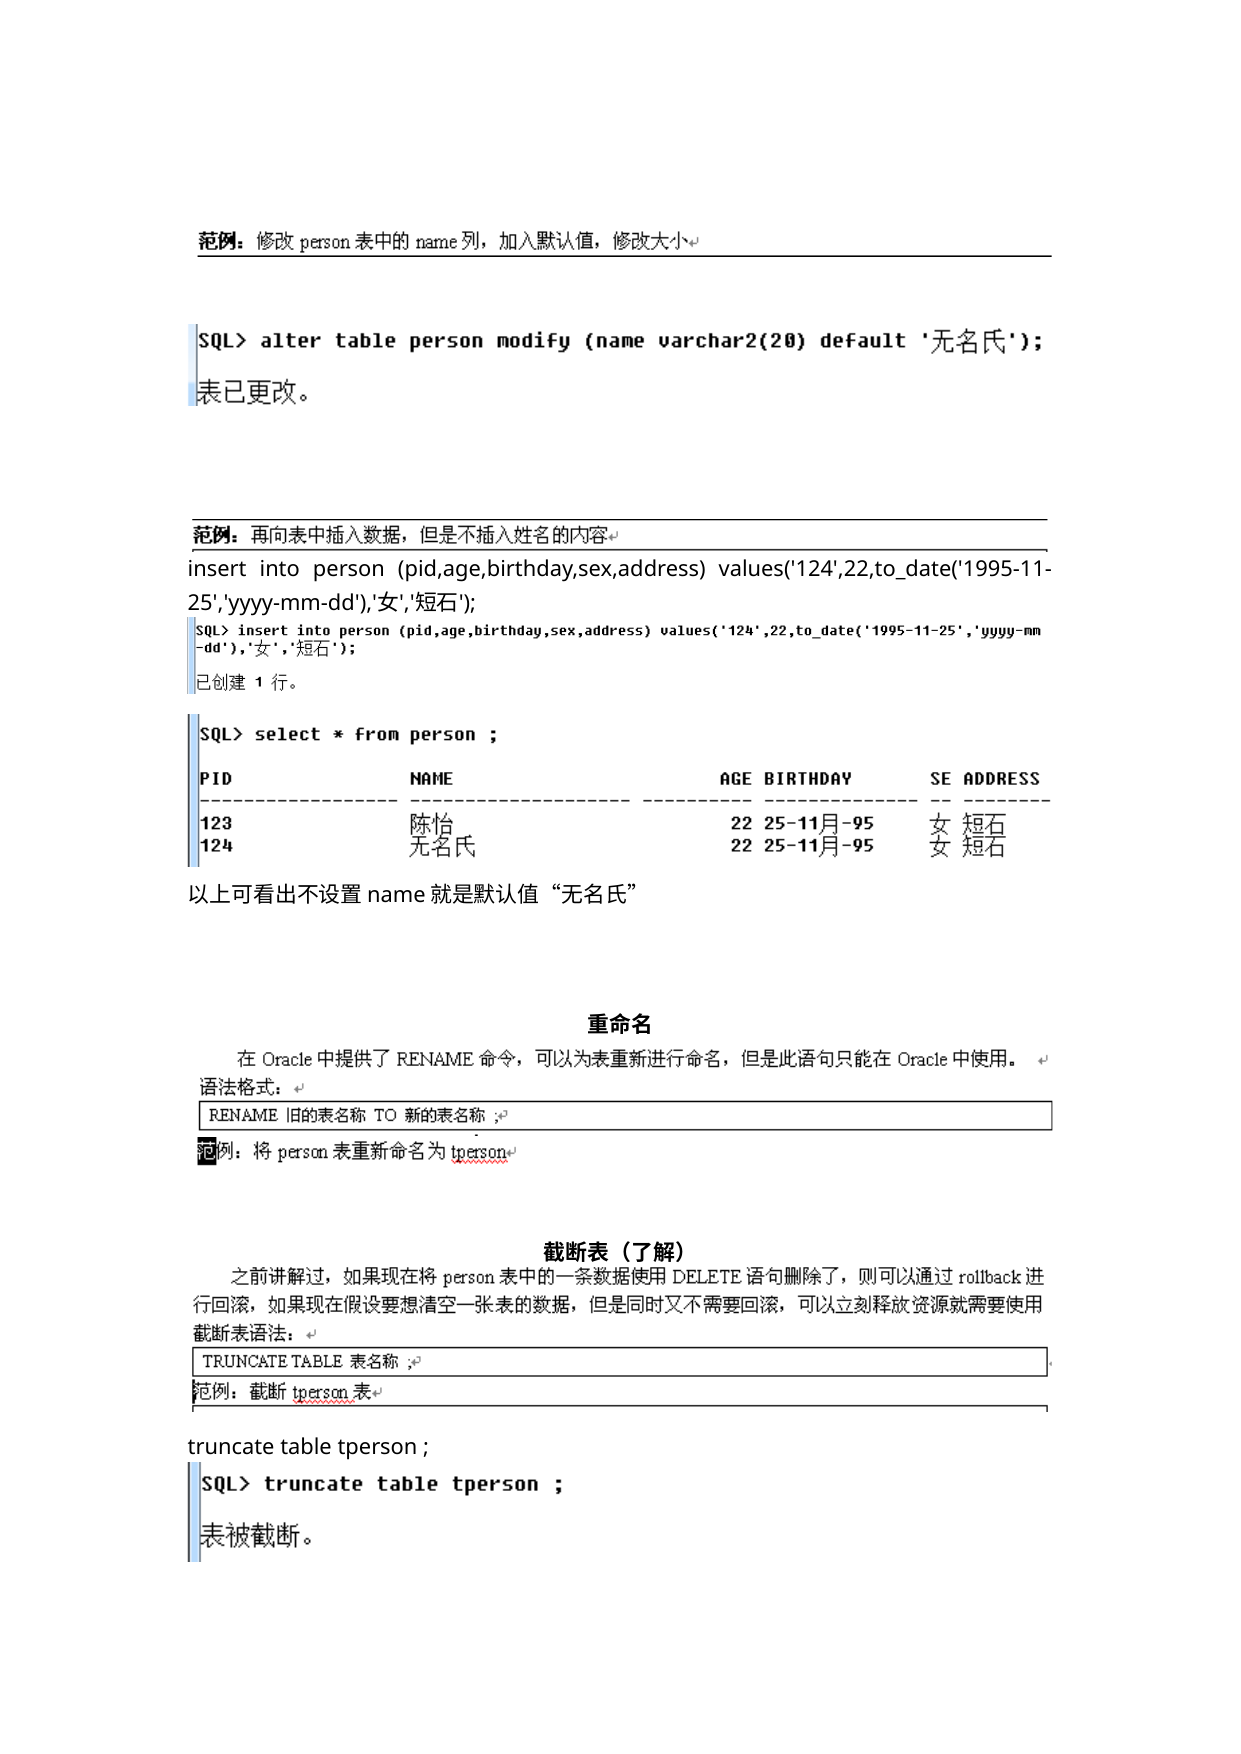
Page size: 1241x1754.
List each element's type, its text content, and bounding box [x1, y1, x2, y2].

list insert into person (pid,age,birthday,sex,address) values('124',22,to_date('1995-11-25','yyyy-mm-dd'),'女','短石'); [187, 552, 1053, 617]
picture [187, 227, 1052, 257]
picture [187, 617, 1053, 694]
list 截断表（了解） [187, 1234, 1053, 1267]
list 以上可看出不设置name就是默认值“无名氏” [187, 877, 1053, 909]
list 重命名 [187, 1007, 1053, 1039]
picture [187, 1039, 1053, 1136]
picture [187, 714, 1053, 867]
picture [187, 1137, 1053, 1182]
picture [187, 1267, 1052, 1412]
picture [187, 519, 1053, 552]
picture [187, 324, 1053, 406]
picture [187, 1462, 580, 1562]
list truncate table tperson ; [187, 1429, 1053, 1462]
